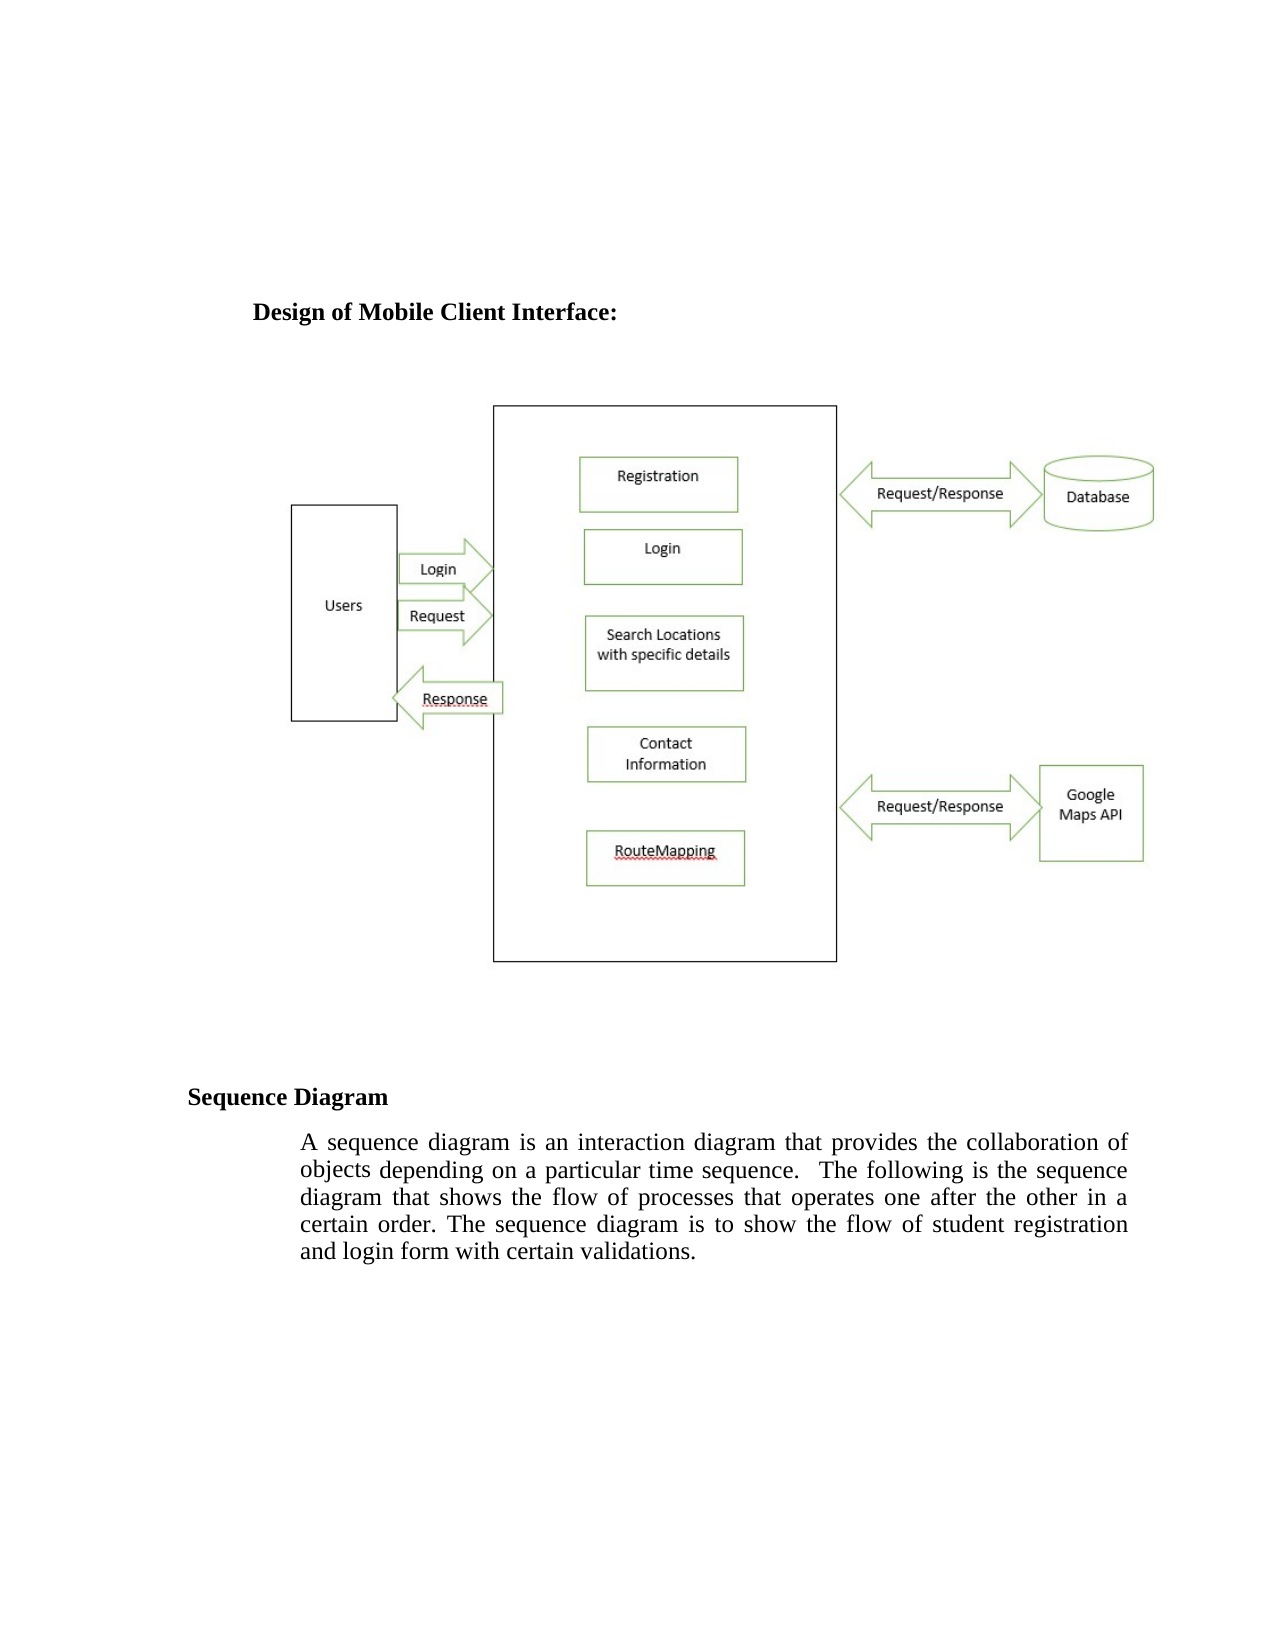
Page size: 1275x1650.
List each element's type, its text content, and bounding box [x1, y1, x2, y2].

text A sequence diagram is an interaction diagram that provides the collaboration of objects depending on a particular time sequence. The following is the sequence diagram that shows the flow of processes that operates one after the other in a certain order. The sequence diagram is to show the flow of student registration and login form with certain validations. [300, 1129, 1128, 1265]
text  Design of Mobile Client Interface: [204, 297, 1137, 326]
picture [241, 382, 1162, 1016]
text Sequence Diagram [187, 1082, 1137, 1111]
